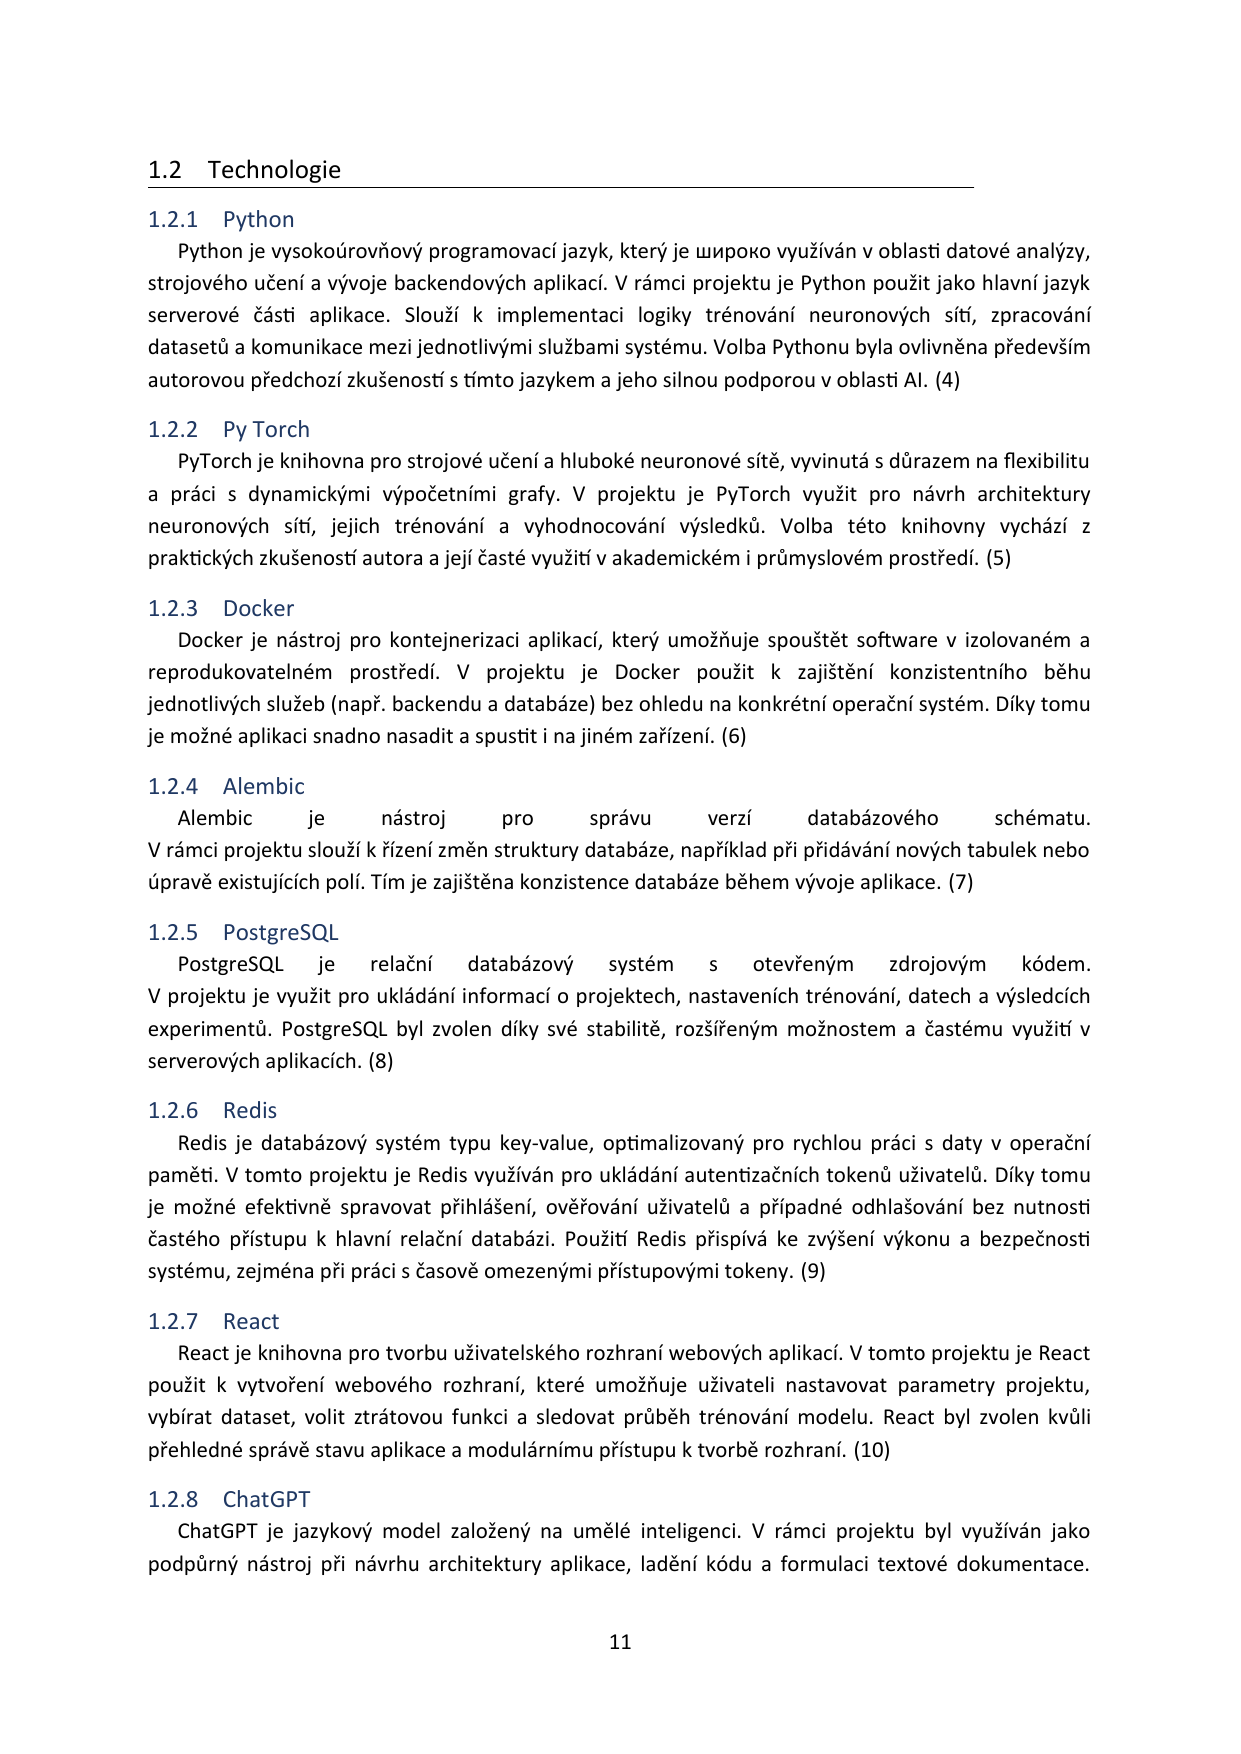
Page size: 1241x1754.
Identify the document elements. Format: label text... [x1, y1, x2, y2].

text PyTorch je knihovna pro strojové učení a hluboké neuronové sítě, vyvinutá s důrazem na flexibilitu a práci s dynamickými výpočetními grafy. V projektu je PyTorch využit pro návrh architektury neuronových sítí, jejich trénování a vyhodnocování výsledků. Volba této knihovny vychází z praktických zkušeností autora a její časté využití v akademickém i průmyslovém prostředí. [148, 446, 1093, 571]
subtitle Redis [148, 1095, 1093, 1125]
text Redis je databázový systém typu key-value, optimalizovaný pro rychlou práci s daty v operační paměti. V tomto projektu je Redis využíván pro ukládání autentizačních tokenů uživatelů. Díky tomu je možné efektivně spravovat přihlášení, ověřování uživatelů a případné odhlašování bez nutnosti častého přístupu k hlavní relační databázi. Použití Redis přispívá ke zvýšení výkonu a bezpečnosti systému, zejména při práci s časově omezenými přístupovými tokeny. [148, 1128, 1093, 1284]
subtitle Technologie [148, 152, 974, 187]
text Alembic je nástroj pro správu verzí databázového schématu. V rámci projektu slouží k řízení změn struktury databáze, například při přidávání nových tabulek nebo úpravě existujících polí. Tím je zajištěna konzistence databáze během vývoje aplikace. [148, 803, 1093, 896]
text Docker je nástroj pro kontejnerizaci aplikací, který umožňuje spouštět software v izolovaném a reprodukovatelném prostředí. V projektu je Docker použit k zajištění konzistentního běhu jednotlivých služeb (např. backendu a databáze) bez ohledu na konkrétní operační systém. Díky tomu je možné aplikaci snadno nasadit a spustit i na jiném zařízení. [148, 625, 1093, 749]
text React je knihovna pro tvorbu uživatelského rozhraní webových aplikací. V tomto projektu je React použit k vytvoření webového rozhraní, které umožňuje uživateli nastavovat parametry projektu, vybírat dataset, volit ztrátovou funkci a sledovat průběh trénování modelu. React byl zvolen kvůli přehledné správě stavu aplikace a modulárnímu přístupu k tvorbě rozhraní. [148, 1338, 1093, 1463]
subtitle Docker [148, 592, 1093, 622]
subtitle Python [148, 203, 1093, 233]
subtitle React [148, 1305, 1093, 1336]
text PostgreSQL je relační databázový systém s otevřeným zdrojovým kódem. V projektu je využit pro ukládání informací o projektech, nastaveních trénování, datech a výsledcích experimentů. PostgreSQL byl zvolen díky své stabilitě, rozšířeným možnostem a častému využití v serverových aplikacích. [148, 949, 1093, 1074]
subtitle PostgreSQL [148, 916, 1093, 947]
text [148, 1516, 1093, 1577]
subtitle Py Torch [148, 413, 1093, 444]
subtitle ChatGPT [148, 1483, 1093, 1514]
text Python je vysokoúrovňový programovací jazyk, který je широко využíván v oblasti datové analýzy, strojového učení a vývoje backendových aplikací. V rámci projektu je Python použit jako hlavní jazyk serverové části aplikace. Slouží k implementaci logiky trénování neuronových sítí, zpracování datasetů a komunikace mezi jednotlivými službami systému. Volba Pythonu byla ovlivněna především autorovou předchozí zkušeností s tímto jazykem a jeho silnou podporou v oblasti AI. [148, 236, 1093, 393]
subtitle Alembic [148, 770, 1093, 801]
